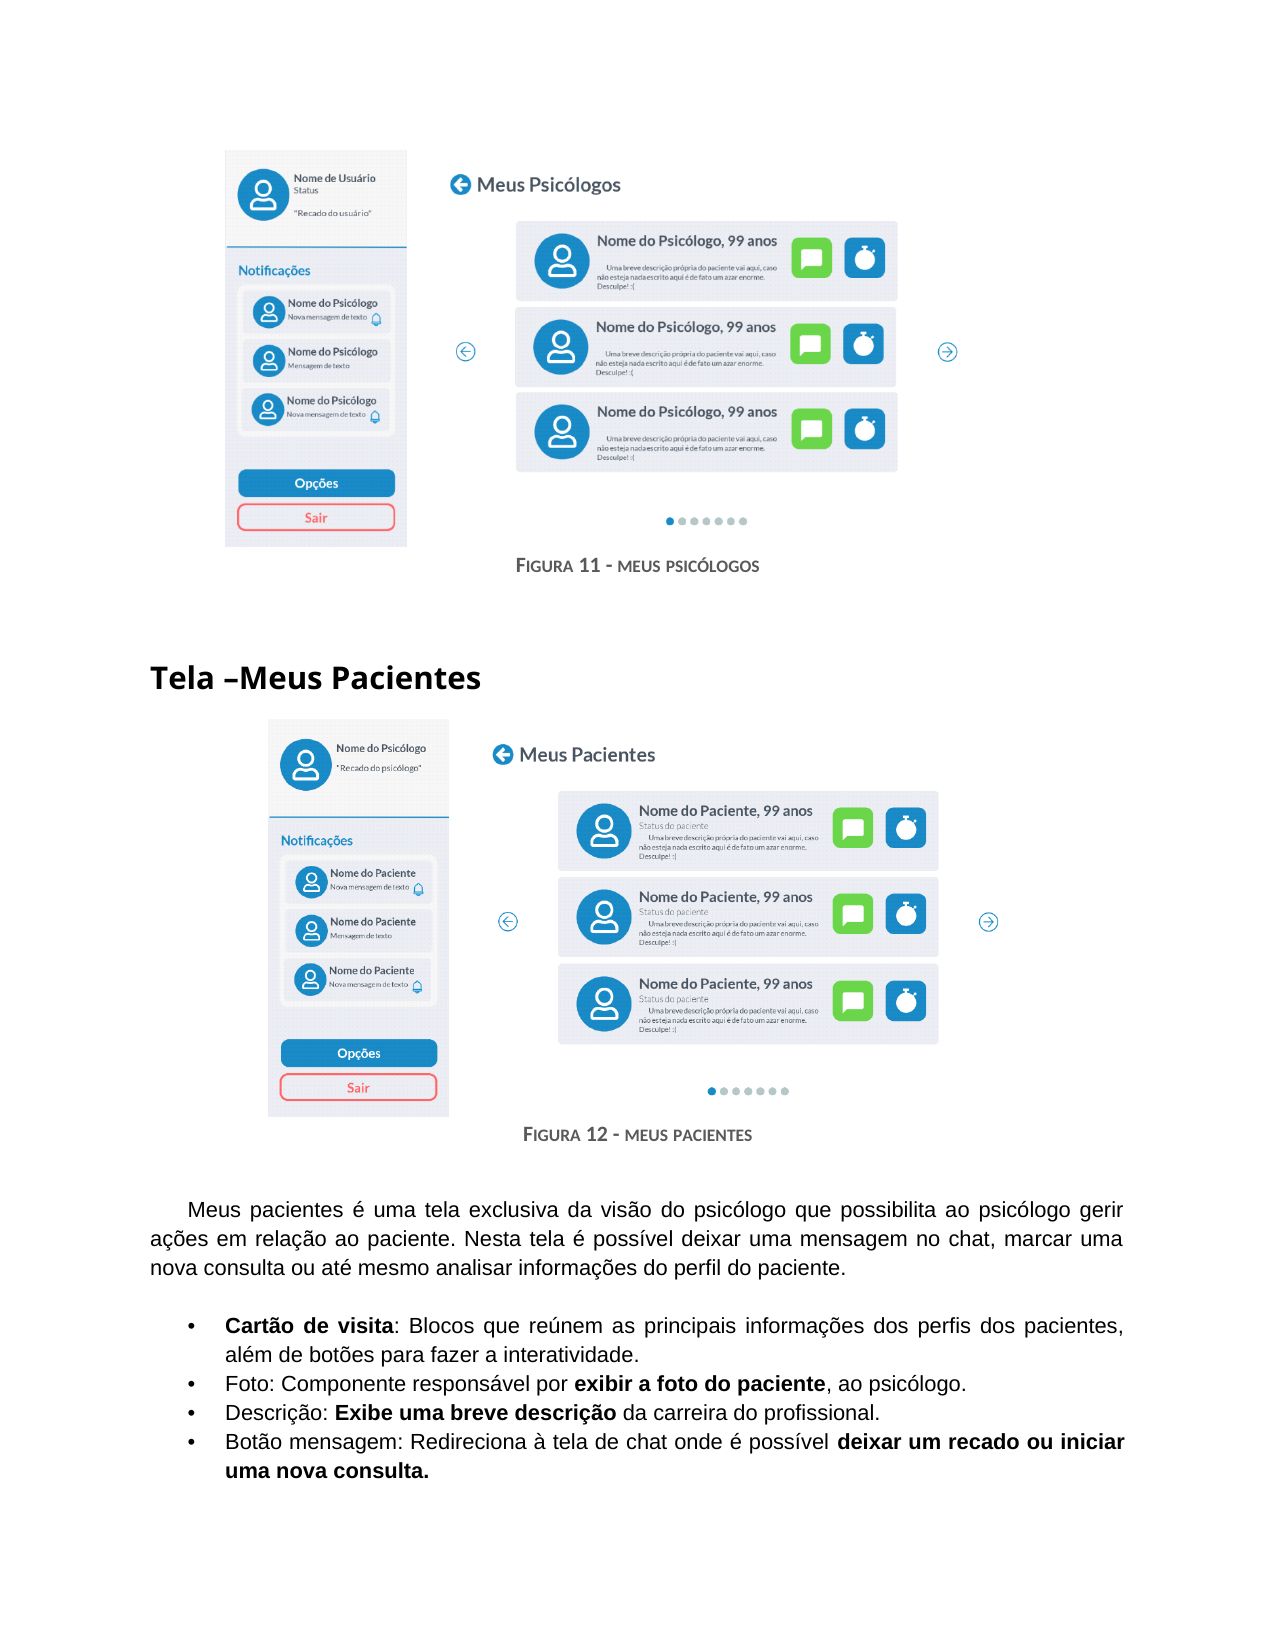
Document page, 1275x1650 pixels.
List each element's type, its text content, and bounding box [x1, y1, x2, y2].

text Meus pacientes é uma tela exclusiva da visão do psicólogo que possibilita ao psicólogo gerir ações em relação ao paciente. Nesta tela é possível deixar uma mensagem no chat, marcar uma nova consulta ou até mesmo analisar informações do perfil do paciente. [150, 1197, 1125, 1280]
list Botão mensagem: Redireciona à tela de chat onde é possível deixar um recado ou iniciar uma nova consulta. [187, 1429, 1125, 1483]
picture [268, 719, 1045, 1117]
subtitle Tela –Meus Pacientes [150, 656, 1125, 699]
picture [225, 150, 1004, 547]
list Foto: Componente responsável por exibir a foto do paciente, ao psicólogo. [187, 1371, 1125, 1396]
list Descrição: Exibe uma breve descrição da carreira do profissional. [187, 1400, 1125, 1425]
text Figura 11 - meus psicólogos [150, 551, 1125, 577]
text Figura 12 - meus pacientes [150, 1121, 1125, 1147]
list Cartão de visita: Blocos que reúnem as principais informações dos perfis dos pacientes, além de botões para fazer a interatividade. [187, 1313, 1125, 1367]
